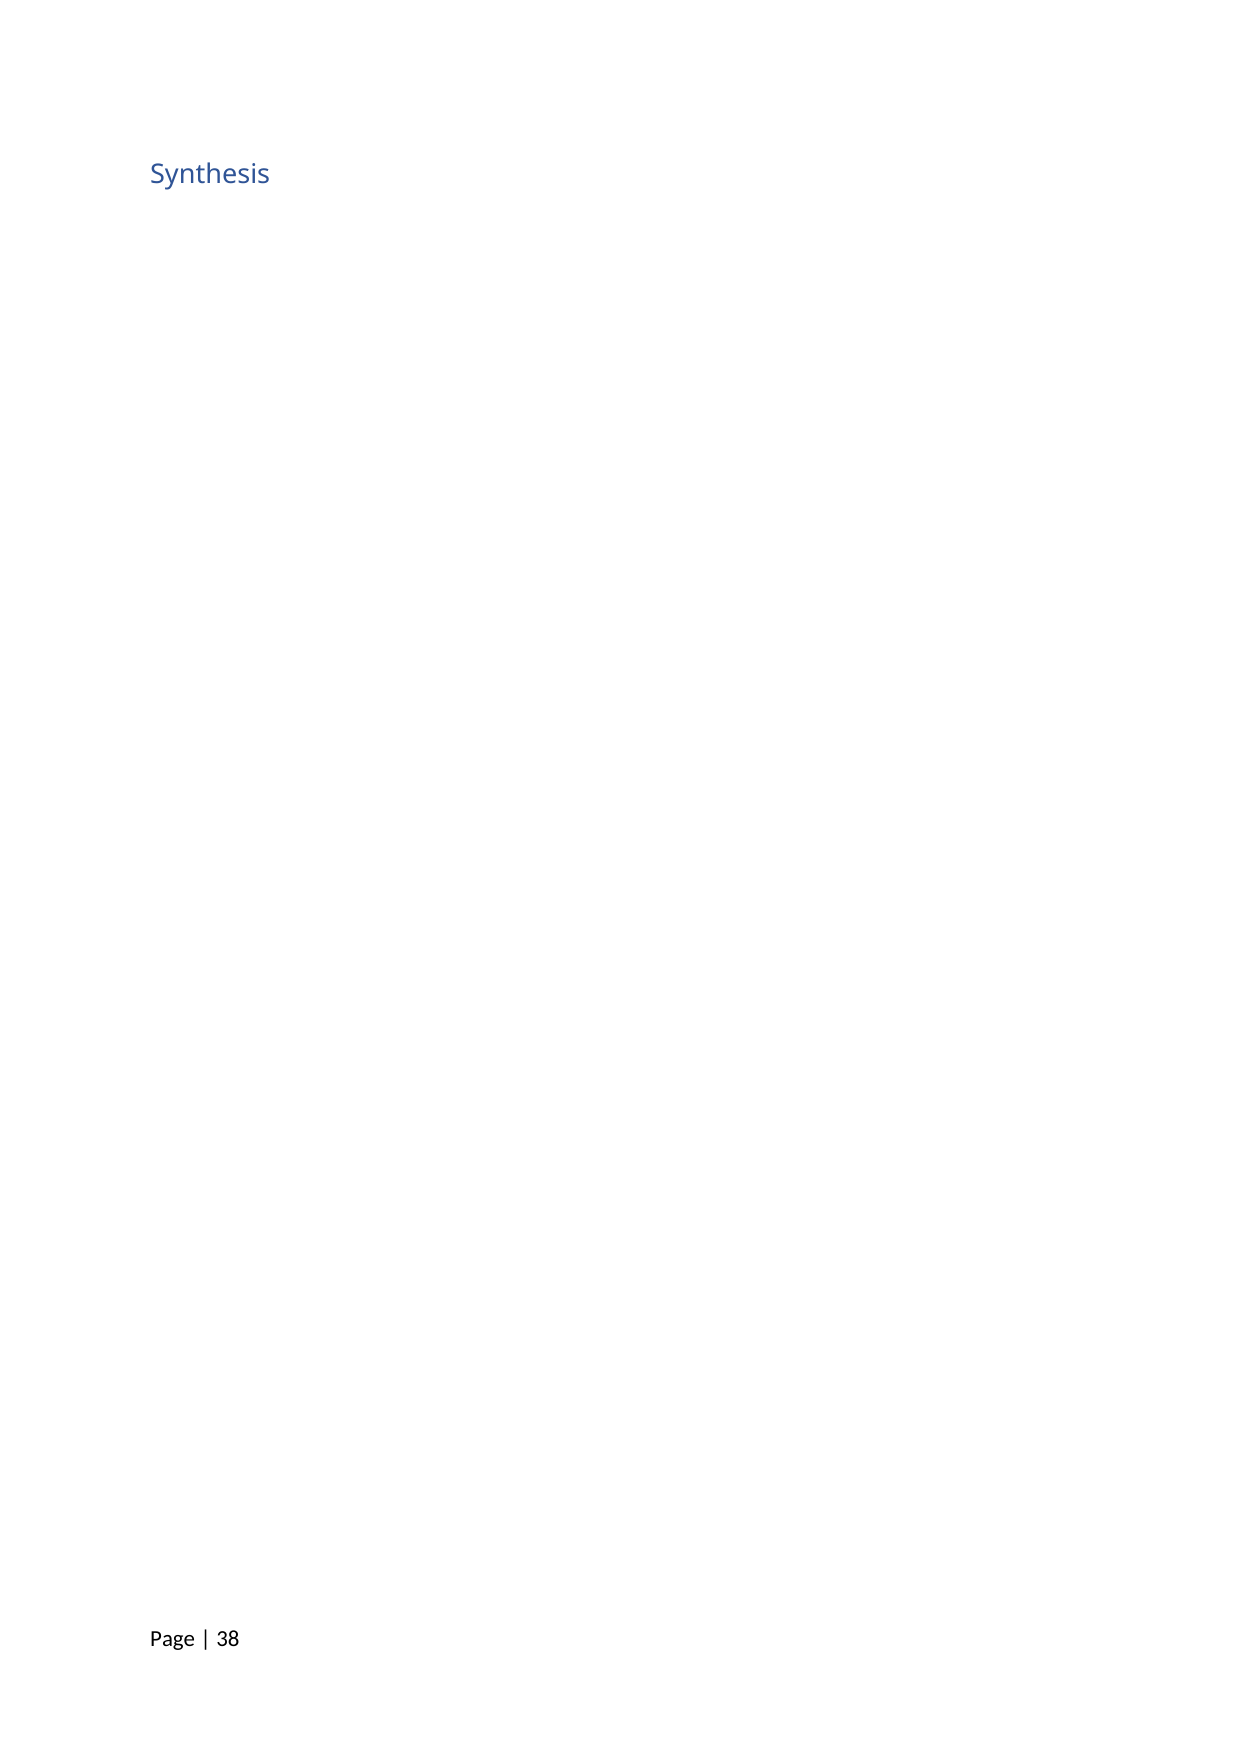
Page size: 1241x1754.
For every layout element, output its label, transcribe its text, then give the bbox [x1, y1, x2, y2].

subtitle Synthesis [150, 154, 1090, 191]
